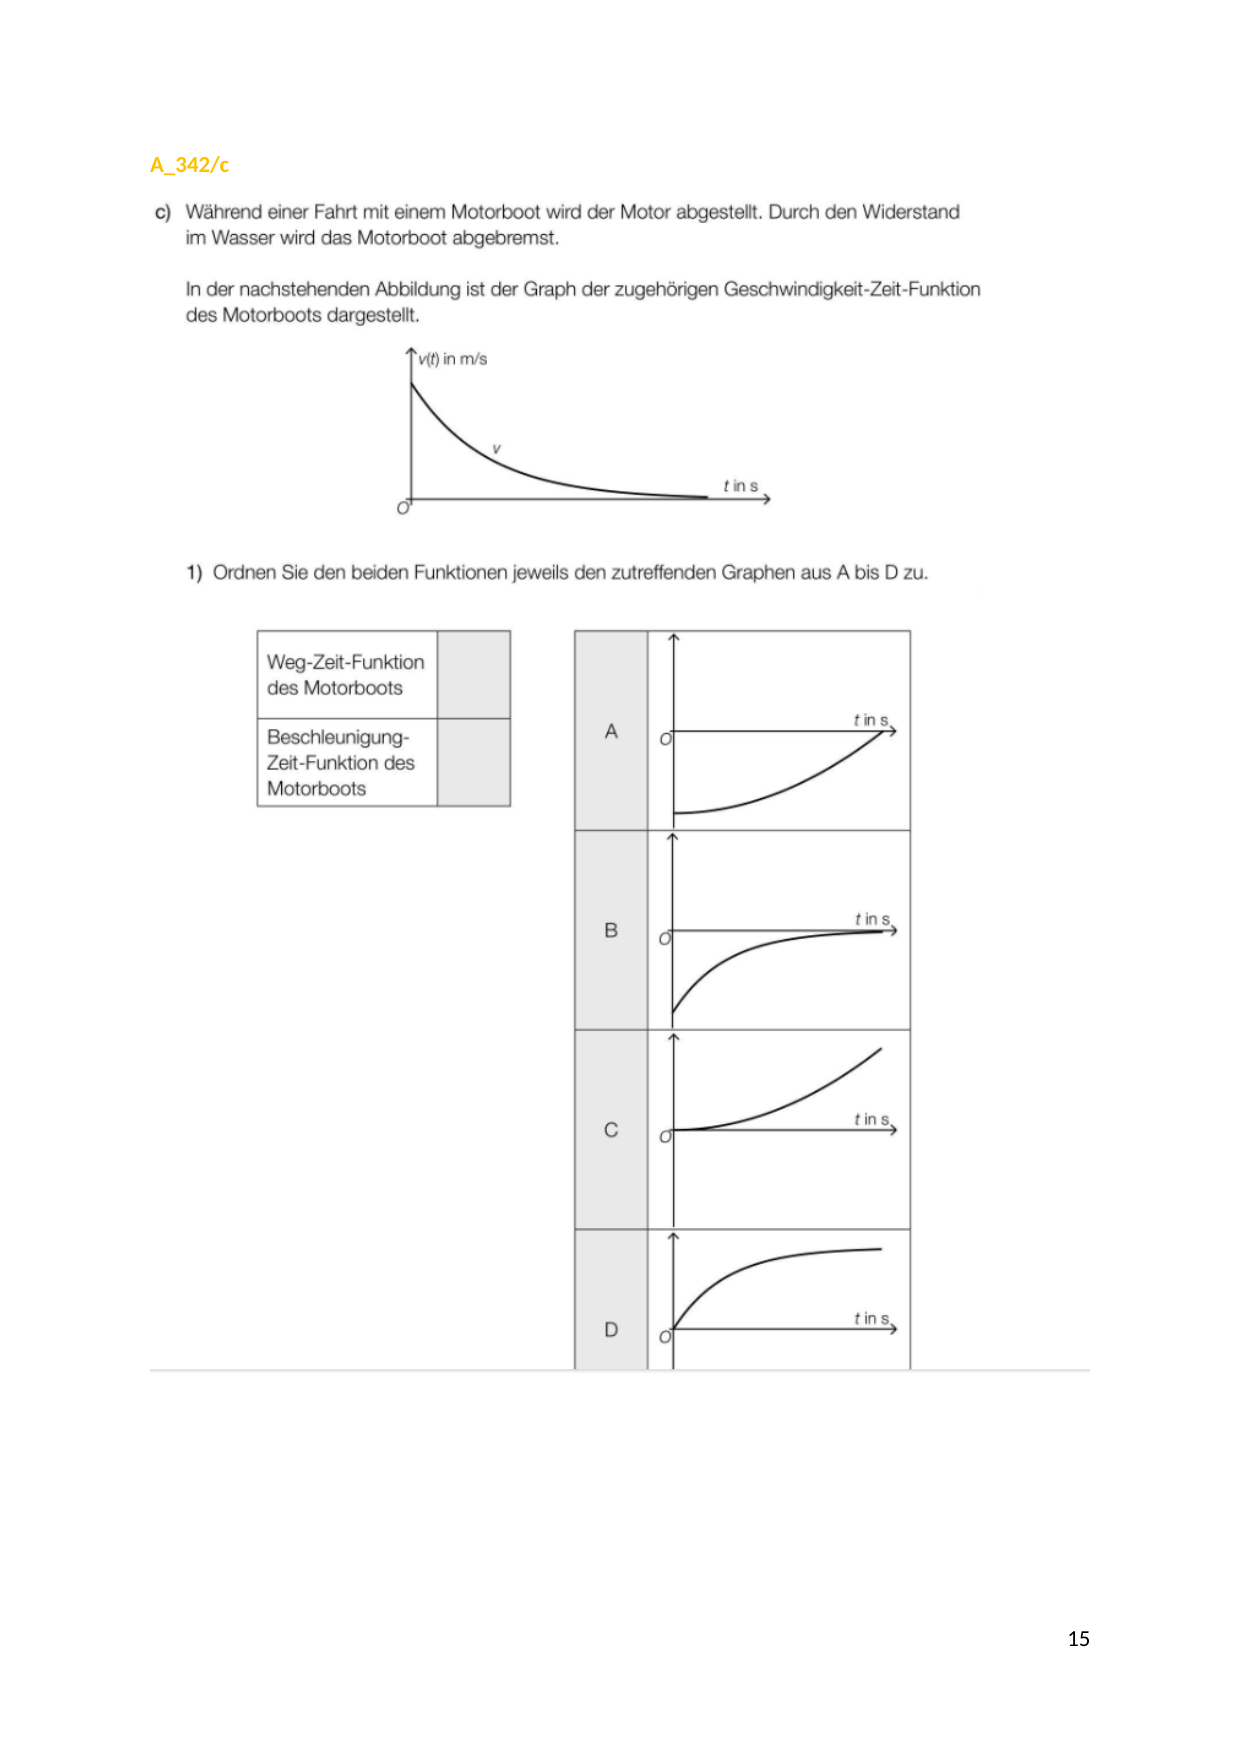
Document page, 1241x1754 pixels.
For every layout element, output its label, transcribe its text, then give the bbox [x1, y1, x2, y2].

text A_342/c [150, 150, 1090, 178]
picture [150, 196, 1091, 1373]
